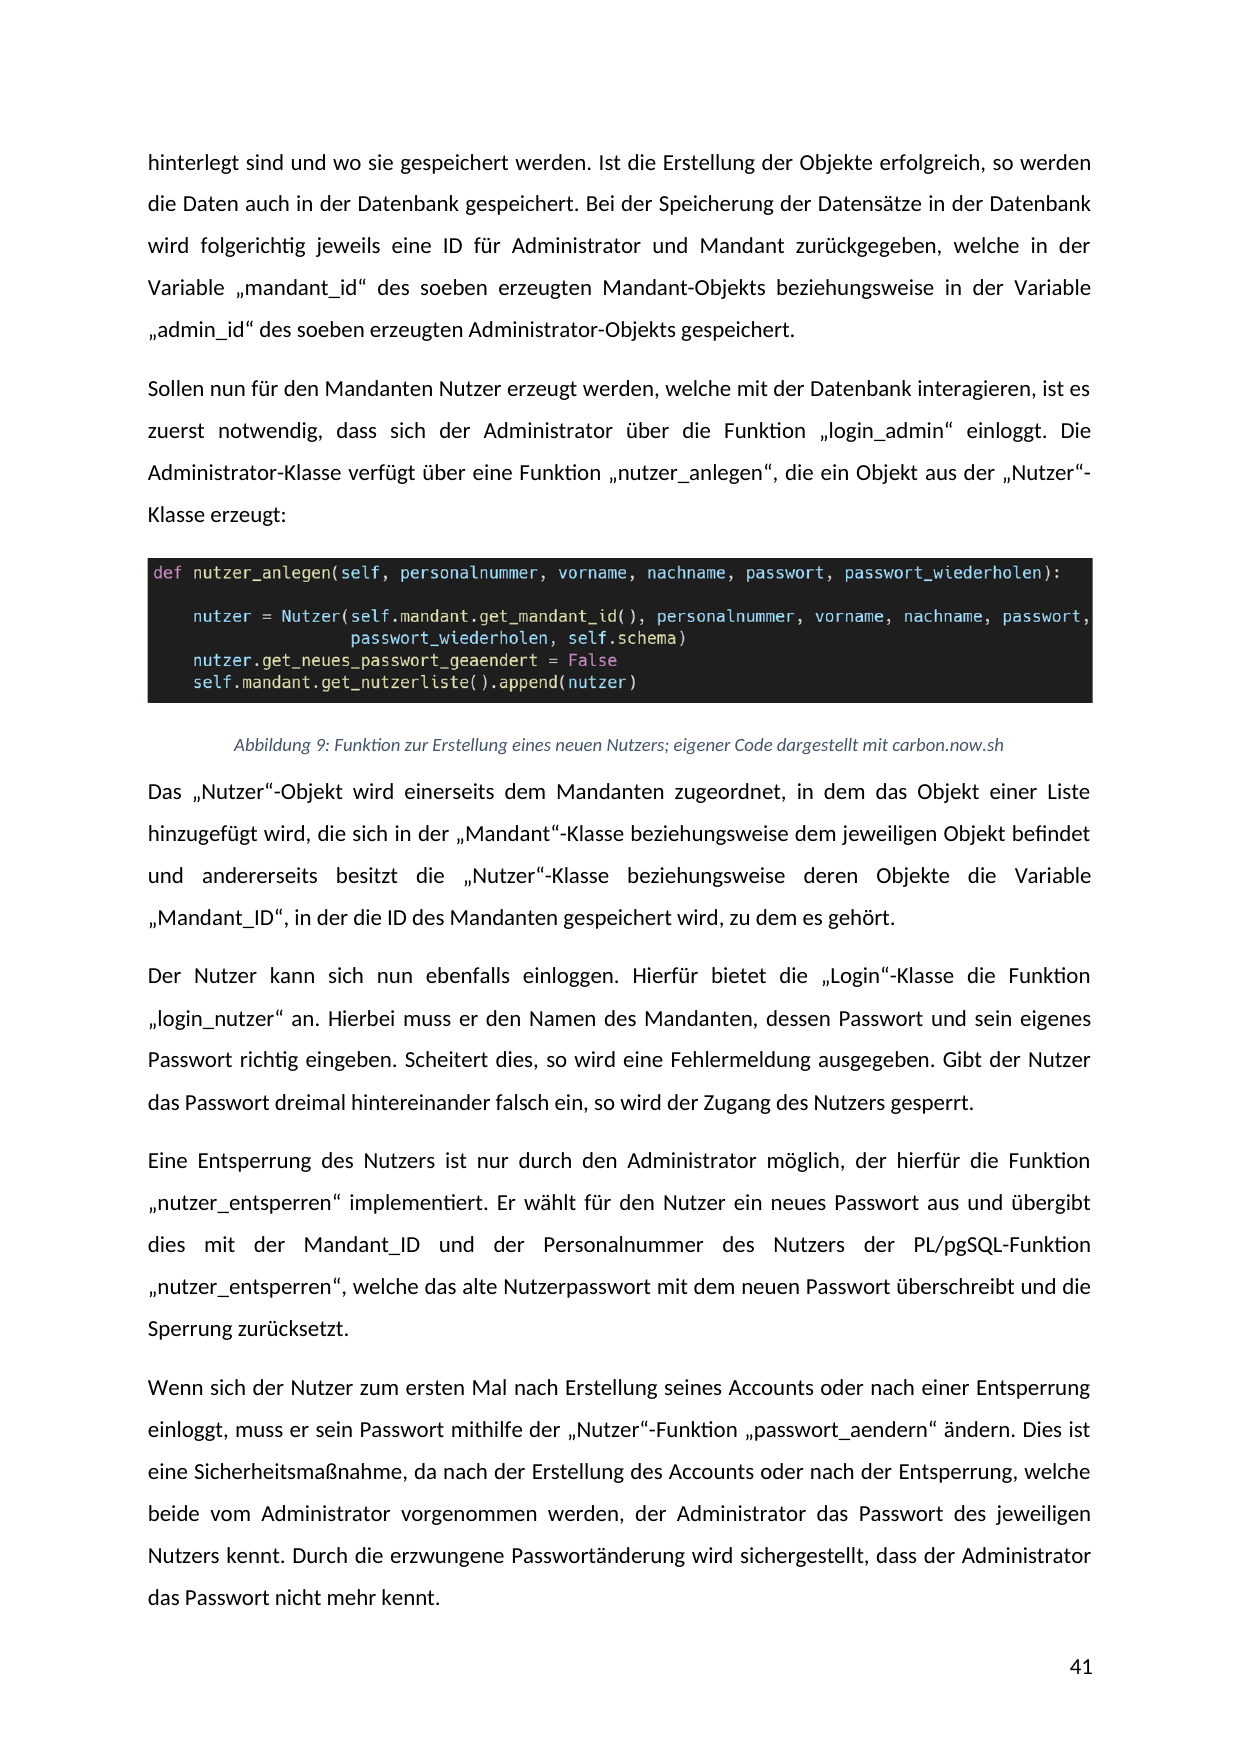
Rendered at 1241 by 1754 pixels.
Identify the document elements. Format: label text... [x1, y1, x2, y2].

text Der Nutzer kann sich nun ebenfalls einloggen. Hierfür bietet die „Login“-Klasse die Funktion „login_nutzer“ an. Hierbei muss er den Namen des Mandanten, dessen Passwort und sein eigenes Passwort richtig eingeben. Scheitert dies, so wird eine Fehlermeldung ausgegeben. Gibt der Nutzer das Passwort dreimal hintereinander falsch ein, so wird der Zugang des Nutzers gesperrt. [148, 962, 1093, 1116]
text Sollen nun für den Mandanten Nutzer erzeugt werden, welche mit der Datenbank interagieren, ist es zuerst notwendig, dass sich der Administrator über die Funktion „login_admin“ einloggt. Die Administrator-Klasse verfügt über eine Funktion „nutzer_anlegen“, die ein Objekt aus der „Nutzer“-Klasse erzeugt: [148, 374, 1093, 528]
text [148, 148, 1093, 343]
text Eine Entsperrung des Nutzers ist nur durch den Administrator möglich, der hierfür die Funktion „nutzer_entsperren“ implementiert. Er wählt für den Nutzer ein neues Passwort aus und übergibt dies mit der Mandant_ID und der Personalnummer des Nutzers der PL/pgSQL-Funktion „nutzer_entsperren“, welche das alte Nutzerpasswort mit dem neuen Passwort überschreibt und die Sperrung zurücksetzt. [148, 1146, 1093, 1342]
picture [147, 558, 1093, 703]
text Wenn sich der Nutzer zum ersten Mal nach Erstellung seines Accounts oder nach einer Entsperrung einloggt, muss er sein Passwort mithilfe der „Nutzer“-Funktion „passwort_aendern“ ändern. Dies ist eine Sicherheitsmaßnahme, da nach der Erstellung des Accounts oder nach der Entsperrung, welche beide vom Administrator vorgenommen werden, der Administrator das Passwort des jeweiligen Nutzers kennt. Durch die erzwungene Passwortänderung wird sichergestellt, dass der Administrator das Passwort nicht mehr kennt. [148, 1373, 1093, 1611]
text Abbildung 9: Funktion zur Erstellung eines neuen Nutzers; eigener Code dargestellt mit carbon.now.sh [148, 733, 1093, 756]
text Das „Nutzer“-Objekt wird einerseits dem Mandanten zugeordnet, in dem das Objekt einer Liste hinzugefügt wird, die sich in der „Mandant“-Klasse beziehungsweise dem jeweiligen Objekt befindet und andererseits besitzt die „Nutzer“-Klasse beziehungsweise deren Objekte die Variable „Mandant_ID“, in der die ID des Mandanten gespeichert wird, zu dem es gehört. [148, 777, 1093, 931]
